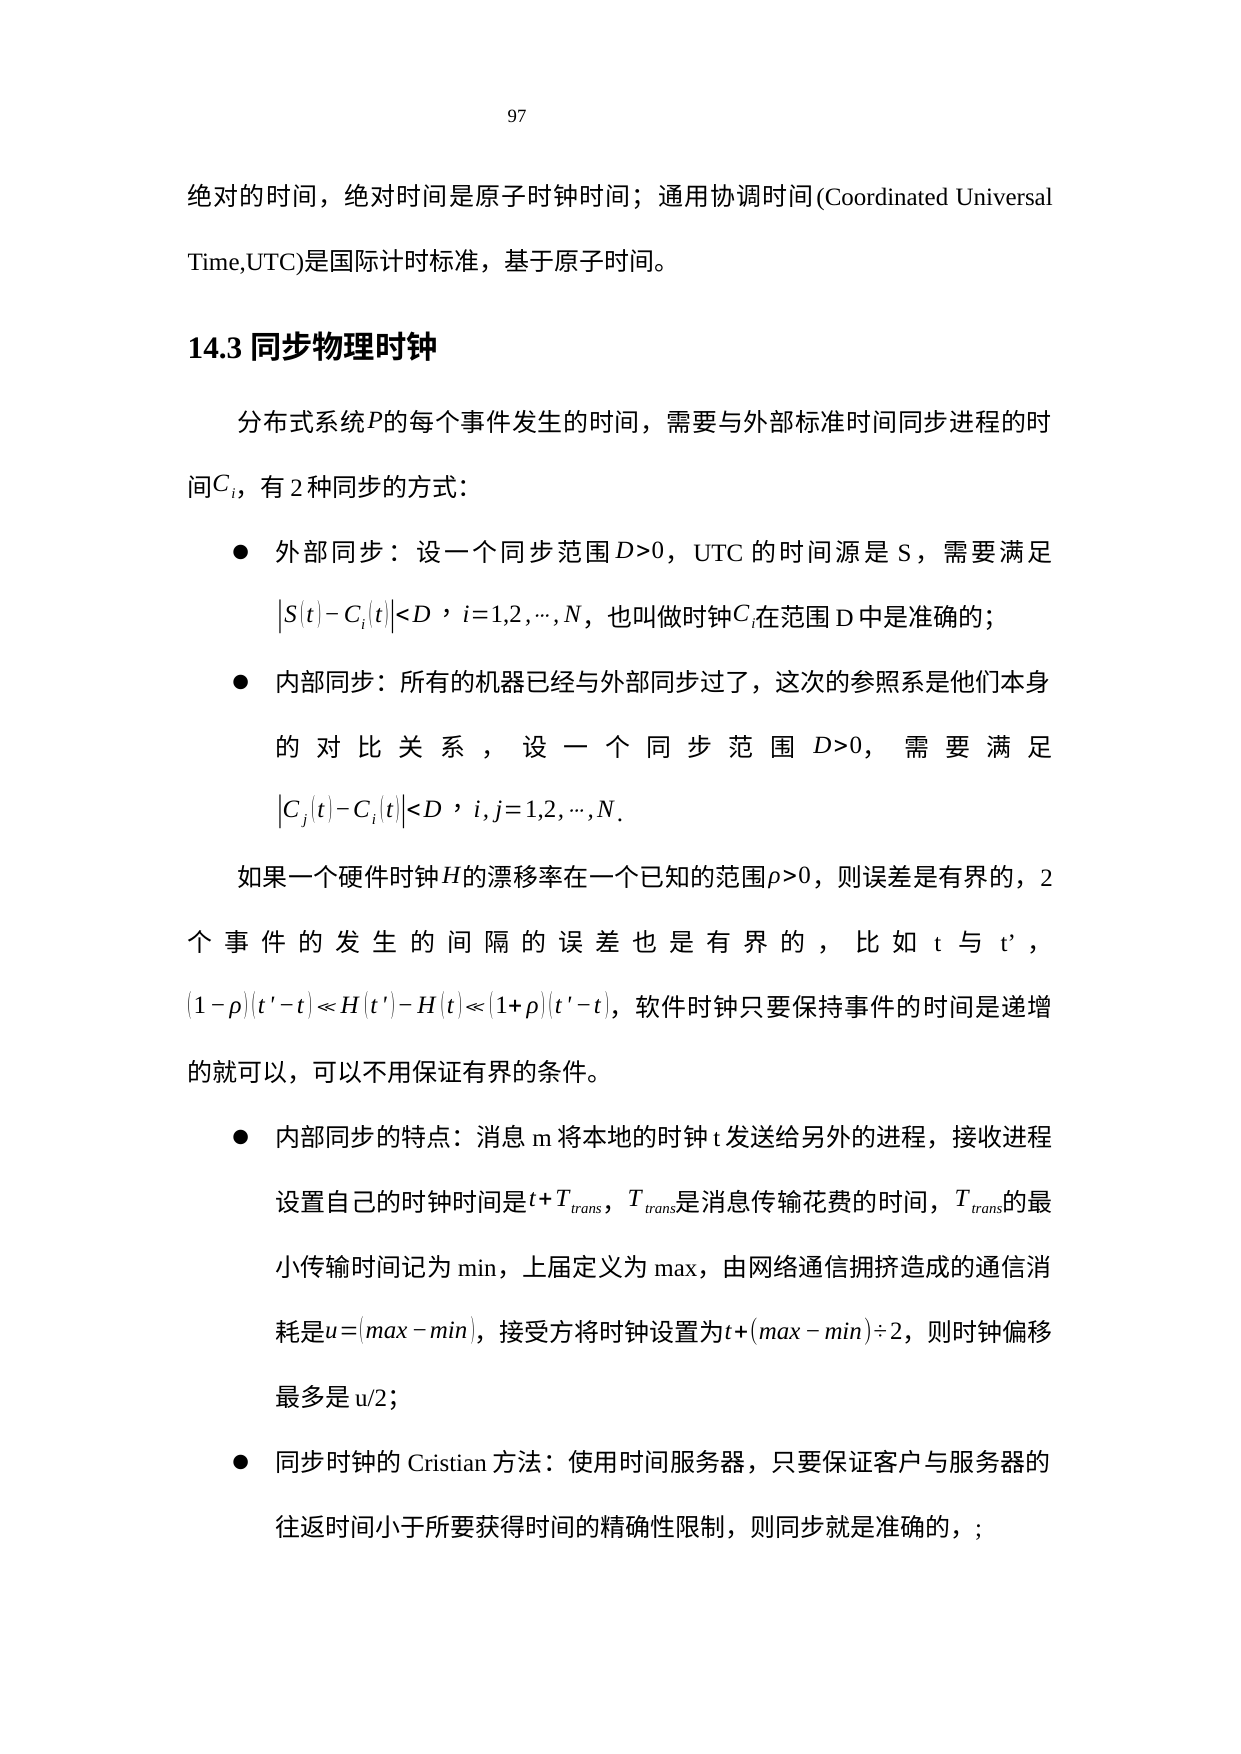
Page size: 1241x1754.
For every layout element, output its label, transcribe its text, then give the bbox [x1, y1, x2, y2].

list 内部同步：所有的机器已经与外部同步过了，这次的参照系是他们本身的对比关系，设一个同步范围，需要满足. [231, 648, 1053, 843]
list 内部同步的特点：消息m将本地的时钟t发送给另外的进程，接收进程设置自己的时钟时间是，是消息传输花费的时间，的最小传输时间记为min，上届定义为max，由网络通信拥挤造成的通信消耗是，接受方将时钟设置为，则时钟偏移最多是u/2； [231, 1103, 1053, 1428]
text 如果一个硬件时钟的漂移率在一个已知的范围，则误差是有界的，2个事件的发生的间隔的误差也是有界的，比如t与t’，，软件时钟只要保持事件的时间是递增的就可以，可以不用保证有界的条件。 [187, 843, 1053, 1103]
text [187, 162, 1053, 292]
text 分布式系统的每个事件发生的时间，需要与外部标准时间同步进程的时间，有2种同步的方式： [187, 388, 1053, 518]
list 外部同步：设一个同步范围，UTC的时间源是S，需要满足，也叫做时钟在范围D中是准确的； [231, 518, 1053, 648]
list 同步时钟的Cristian方法：使用时间服务器，只要保证客户与服务器的往返时间小于所要获得时间的精确性限制，则同步就是准确的，; [231, 1428, 1053, 1558]
subtitle 14.3 同步物理时钟 [187, 313, 1053, 378]
